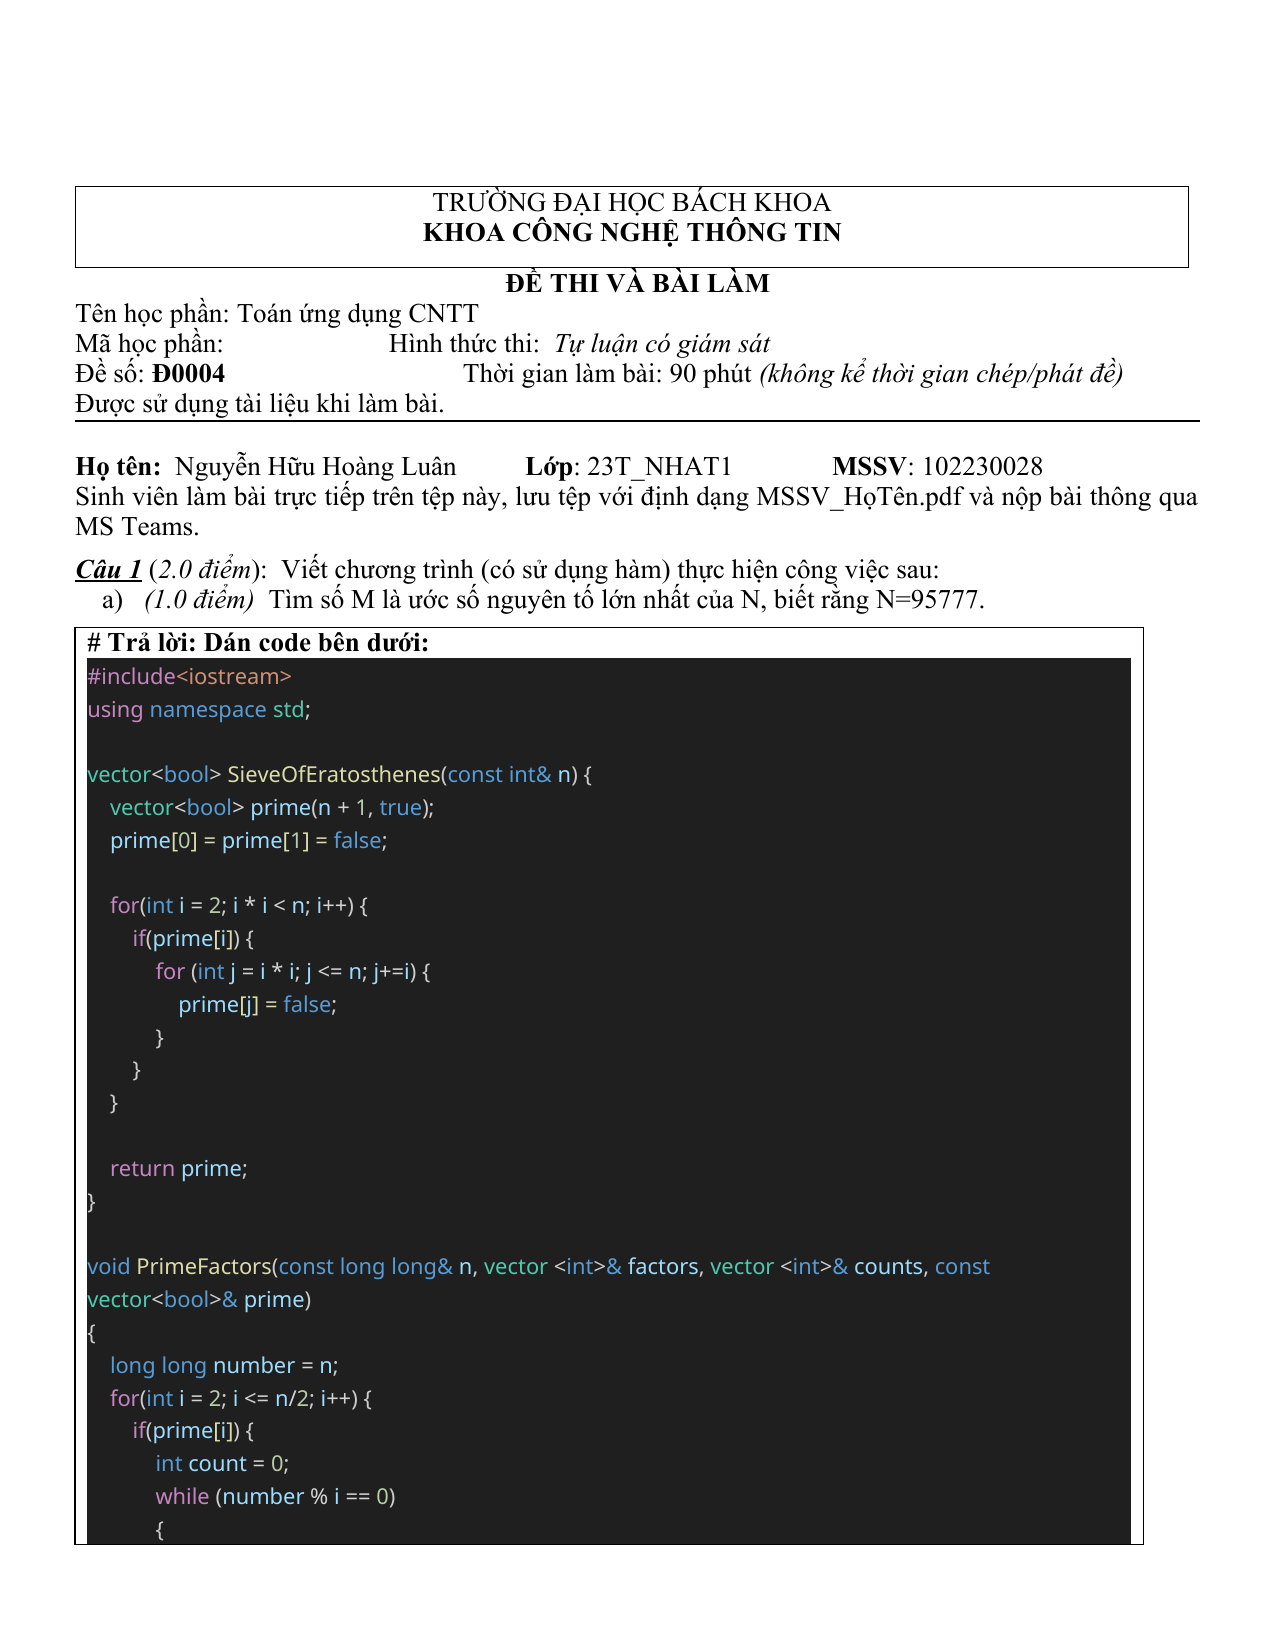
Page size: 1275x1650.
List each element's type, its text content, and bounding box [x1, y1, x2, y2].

text Tên học phần: Toán ứng dụng CNTT [75, 298, 1200, 328]
text Họ tên: Nguyễn Hữu Hoàng Luân Lớp: 23T_NHAT1 MSSV: 102230028 [75, 452, 1200, 482]
text Đề số: Đ0004 Thời gian làm bài: 90 phút (không kể thời gian chép/phát đề) [75, 358, 1200, 388]
text Sinh viên làm bài trực tiếp trên tệp này, lưu tệp với định dạng MSSV_HọTên.pdf và nộp bài thông qua MS Teams. [75, 482, 1200, 542]
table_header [76, 628, 1143, 1544]
text Mã học phần: Hình thức thi: Tự luận có giám sát [75, 328, 1200, 358]
table_header TRƯỜNG ĐẠI HỌC BÁCH KHOA KHOA CÔNG NGHỆ THÔNG TIN [76, 187, 1188, 267]
text ĐỀ THI VÀ BÀI LÀM [75, 268, 1200, 298]
text Câu 1 (2.0 điểm): Viết chương trình (có sử dụng hàm) thực hiện công việc sau: a) (1.0 điểm) Tìm số M là ước số nguyên tố lớn nhất của N, biết rằng N=95777. [75, 554, 1200, 614]
text Được sử dụng tài liệu khi làm bài. [75, 388, 1200, 420]
